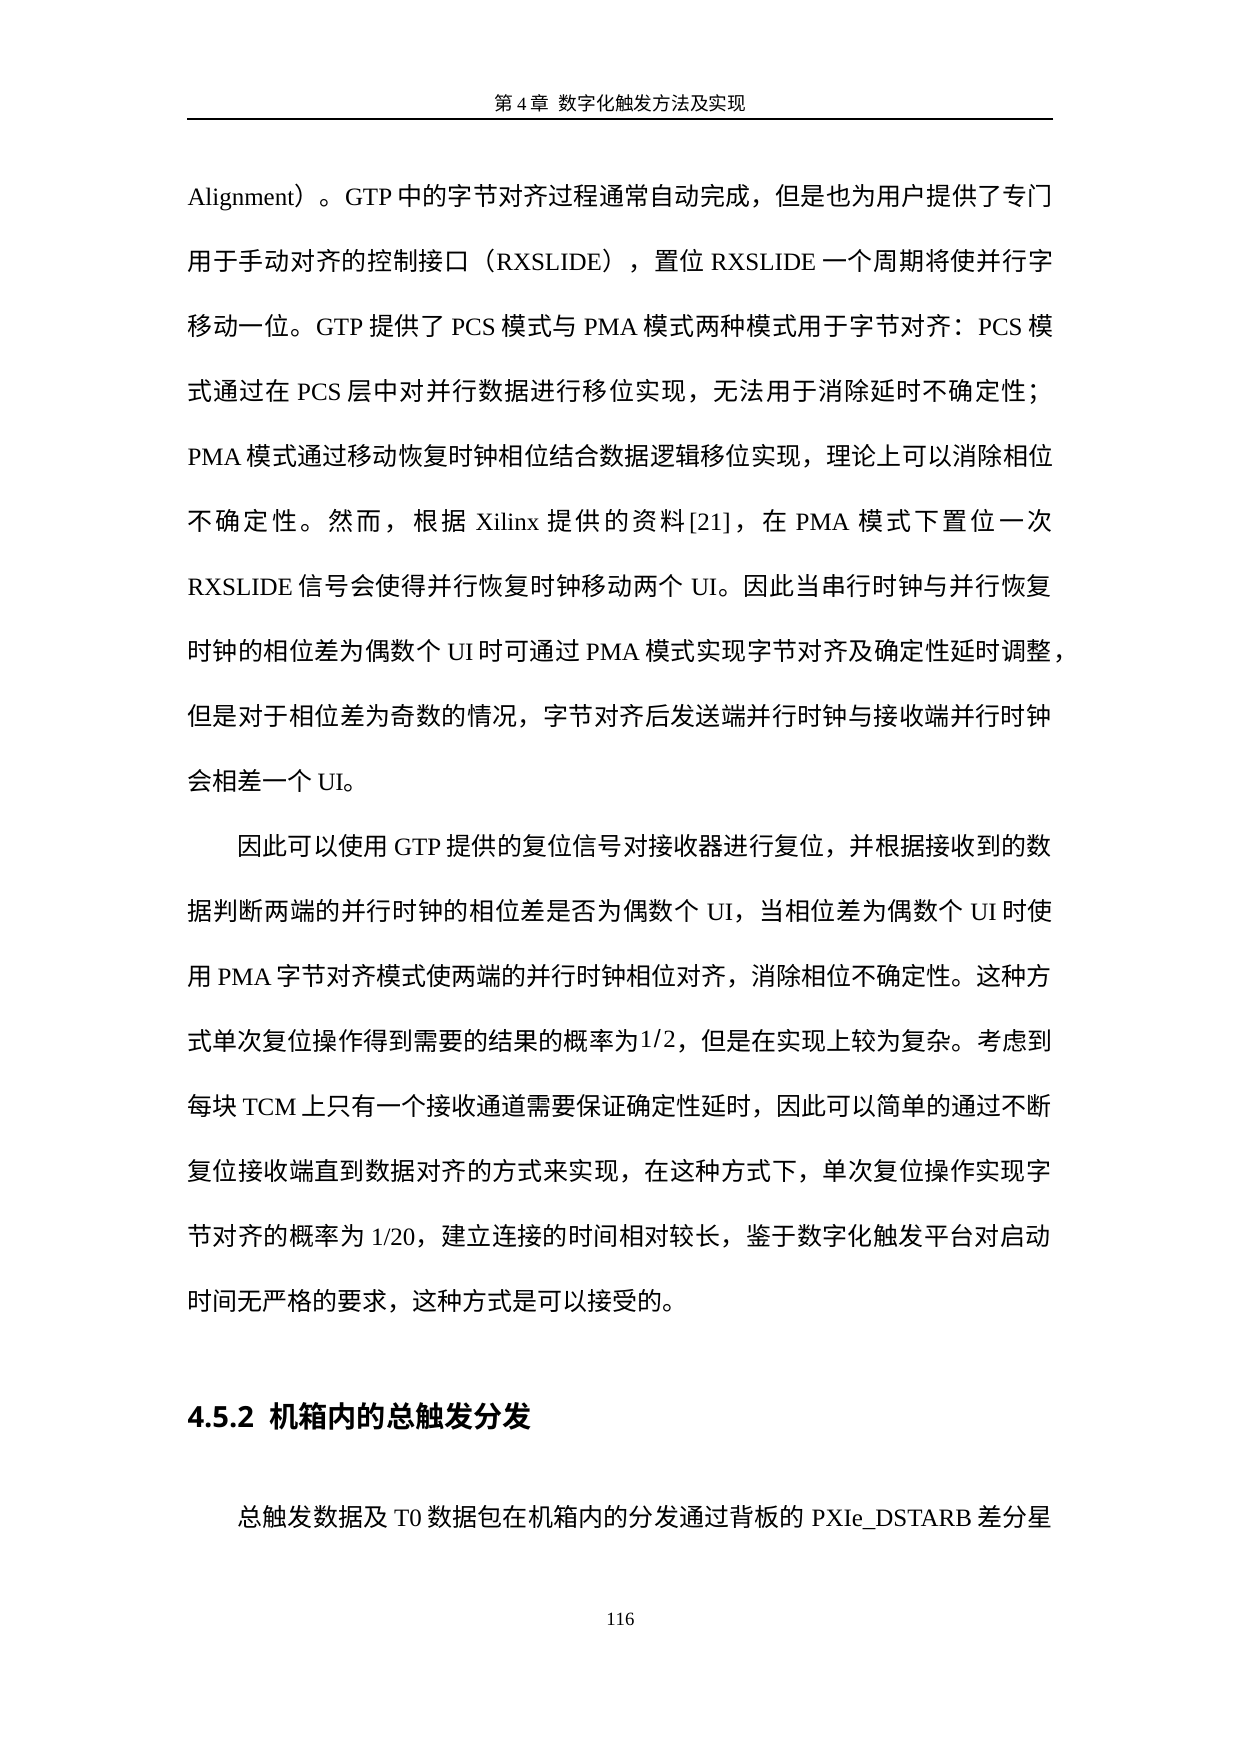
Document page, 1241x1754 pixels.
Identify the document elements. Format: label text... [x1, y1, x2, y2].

text 因此可以使用GTP提供的复位信号对接收器进行复位，并根据接收到的数据判断两端的并行时钟的相位差是否为偶数个UI，当相位差为偶数个UI时使用PMA字节对齐模式使两端的并行时钟相位对齐，消除相位不确定性。这种方式单次复位操作得到需要的结果的概率为，但是在实现上较为复杂。考虑到每块TCM上只有一个接收通道需要保证确定性延时，因此可以简单的通过不断复位接收端直到数据对齐的方式来实现，在这种方式下，单次复位操作实现字节对齐的概率为1/20，建立连接的时间相对较长，鉴于数字化触发平台对启动时间无严格的要求，这种方式是可以接受的。 [187, 812, 1053, 1332]
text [187, 1483, 1053, 1548]
subtitle 4.5.2 机箱内的总触发分发 [187, 1382, 1053, 1447]
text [187, 162, 1053, 812]
